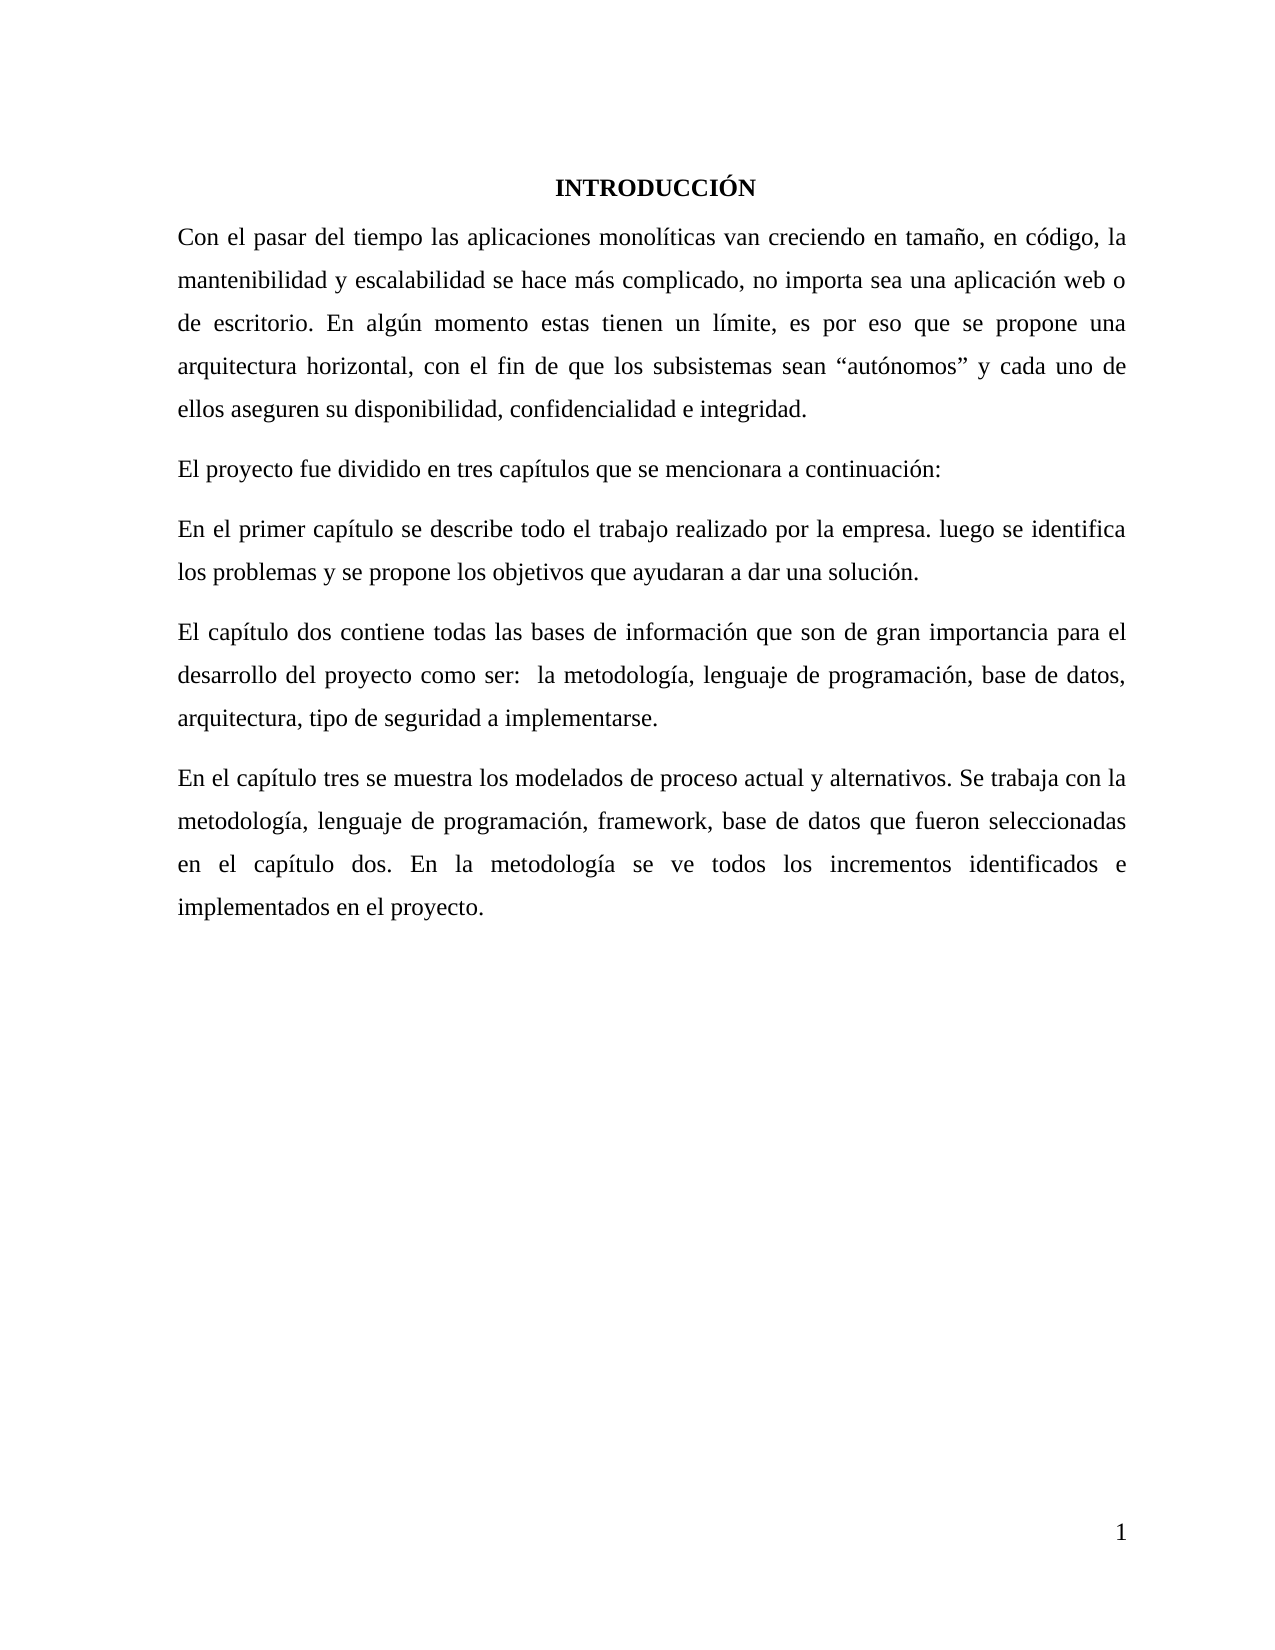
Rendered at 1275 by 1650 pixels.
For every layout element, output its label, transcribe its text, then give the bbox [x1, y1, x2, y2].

subtitle INTRODUCCIÓN [177, 173, 1127, 201]
text En el primer capítulo se describe todo el trabajo realizado por la empresa. luego se identifica los problemas y se propone los objetivos que ayudaran a dar una solución. [177, 514, 1127, 586]
text El proyecto fue dividido en tres capítulos que se mencionara a continuación: [177, 454, 1127, 483]
text El capítulo dos contiene todas las bases de información que son de gran importancia para el desarrollo del proyecto como ser: la metodología, lenguaje de programación, base de datos, arquitectura, tipo de seguridad a implementarse. [177, 617, 1127, 732]
text Con el pasar del tiempo las aplicaciones monolíticas van creciendo en tamaño, en código, la mantenibilidad y escalabilidad se hace más complicado, no importa sea una aplicación web o de escritorio. En algún momento estas tienen un límite, es por eso que se propone una arquitectura horizontal, con el fin de que los subsistemas sean “autónomos” y cada uno de ellos aseguren su disponibilidad, confidencialidad e integridad. [177, 222, 1127, 423]
text En el capítulo tres se muestra los modelados de proceso actual y alternativos. Se trabaja con la metodología, lenguaje de programación, framework, base de datos que fueron seleccionadas en el capítulo dos. En la metodología se ve todos los incrementos identificados e implementados en el proyecto. [177, 763, 1127, 921]
